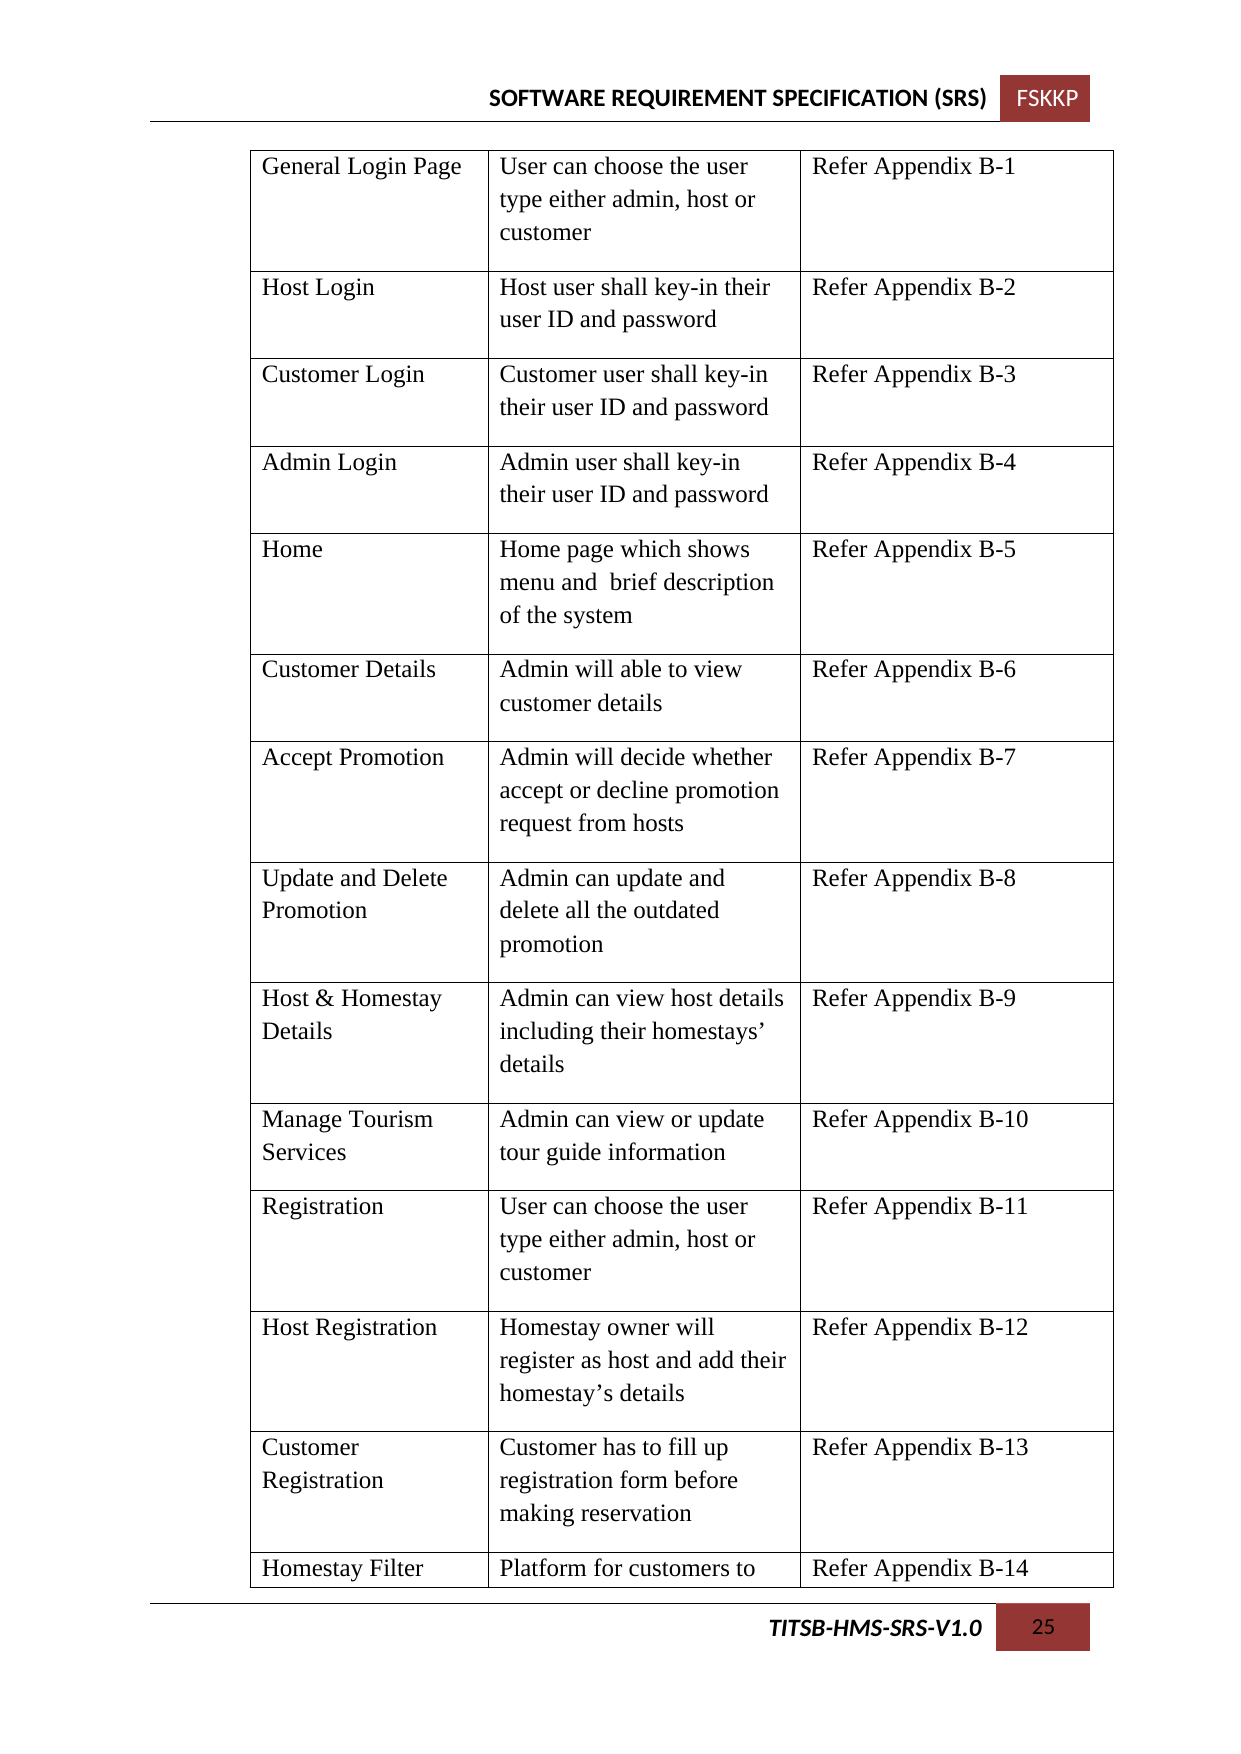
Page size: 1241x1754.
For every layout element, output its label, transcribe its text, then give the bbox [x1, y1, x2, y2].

table_cell Home [251, 534, 488, 653]
table_cell Refer Appendix B-3 [801, 359, 1113, 446]
table_cell Update and Delete Promotion [251, 863, 488, 982]
table_cell Customer Login [251, 359, 488, 446]
table_cell Refer Appendix B-9 [801, 983, 1113, 1103]
table_cell Admin user shall key-in their user ID and password [489, 447, 800, 533]
table_cell Homestay owner will register as host and add their homestay’s details [489, 1312, 800, 1431]
table_cell Admin can view host details including their homestays’ details [489, 983, 800, 1103]
table_cell User can choose the user type either admin, host or customer [489, 151, 800, 271]
table_cell Admin will decide whether accept or decline promotion request from hosts [489, 742, 800, 862]
table_cell Accept Promotion [251, 742, 488, 862]
table_cell Registration [251, 1191, 488, 1311]
table_cell Admin can view or update tour guide information [489, 1104, 800, 1190]
table_cell Refer Appendix B-1 [801, 151, 1113, 271]
table_cell User can choose the user type either admin, host or customer [489, 1191, 800, 1311]
table_cell Manage Tourism Services [251, 1104, 488, 1190]
table_cell Host user shall key-in their user ID and password [489, 272, 800, 358]
table_cell Admin will able to view customer details [489, 655, 800, 741]
table_cell Refer Appendix B-6 [801, 655, 1113, 741]
table_cell Refer Appendix B-12 [801, 1312, 1113, 1431]
table_cell Host Registration [251, 1312, 488, 1431]
table_cell Homestay Filter [251, 1553, 488, 1587]
table_cell Host & Homestay Details [251, 983, 488, 1103]
table_cell Customer user shall key-in their user ID and password [489, 359, 800, 446]
table_cell General Login Page [251, 151, 488, 271]
table_cell Refer Appendix B-4 [801, 447, 1113, 533]
table_cell Refer Appendix B-13 [801, 1432, 1113, 1552]
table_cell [489, 1553, 800, 1587]
table_cell Home page which shows menu and brief description of the system [489, 534, 800, 653]
table_cell Customer Details [251, 655, 488, 741]
table_cell Refer Appendix B-2 [801, 272, 1113, 358]
table_cell Refer Appendix B-11 [801, 1191, 1113, 1311]
table_cell Refer Appendix B-5 [801, 534, 1113, 653]
table_cell Refer Appendix B-7 [801, 742, 1113, 862]
table_cell Refer Appendix B-10 [801, 1104, 1113, 1190]
table_cell Refer Appendix B-14 [801, 1553, 1113, 1587]
table_cell Customer Registration [251, 1432, 488, 1552]
table_cell Admin Login [251, 447, 488, 533]
table_cell Customer has to fill up registration form before making reservation [489, 1432, 800, 1552]
table_cell Refer Appendix B-8 [801, 863, 1113, 982]
table_cell Admin can update and delete all the outdated promotion [489, 863, 800, 982]
table_cell Host Login [251, 272, 488, 358]
